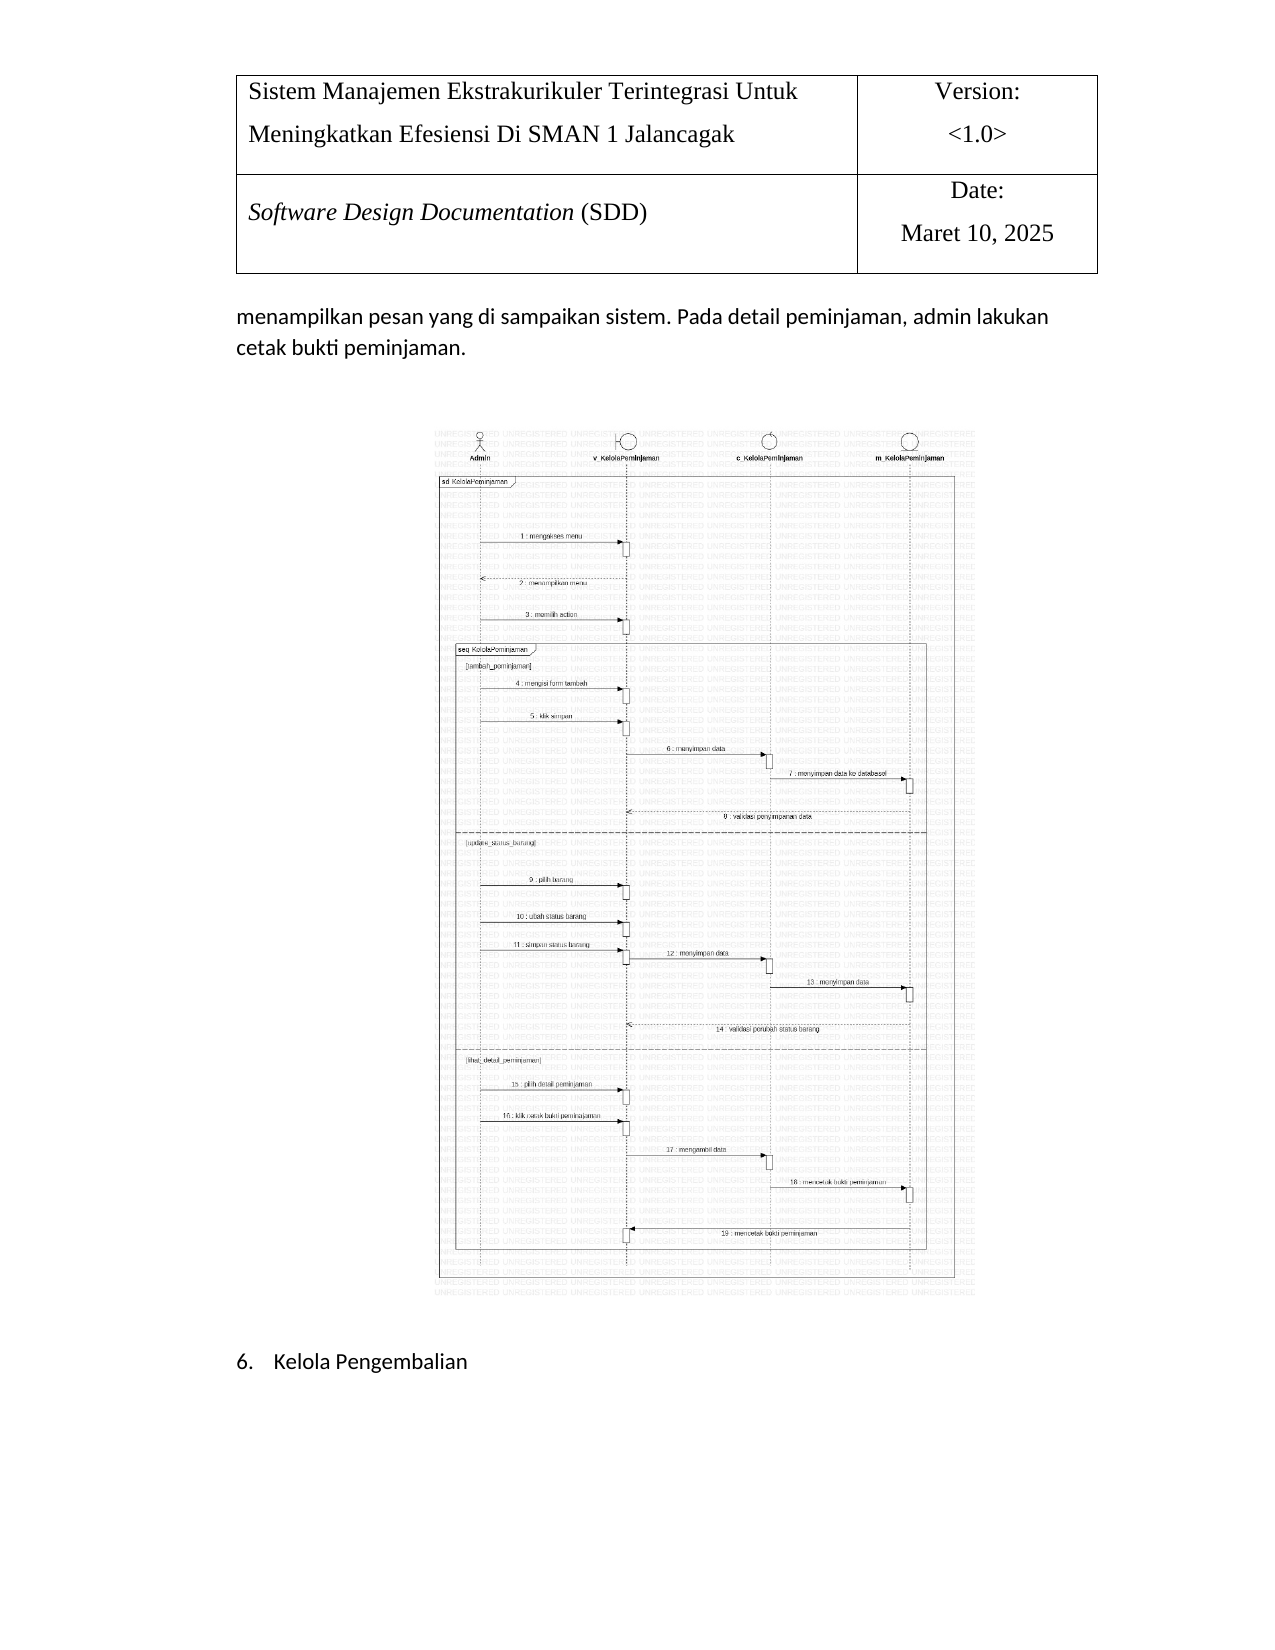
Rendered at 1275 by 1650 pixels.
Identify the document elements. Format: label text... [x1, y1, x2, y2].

list Kelola Pengembalian [236, 1347, 1098, 1375]
picture [434, 426, 975, 1298]
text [236, 302, 1098, 361]
